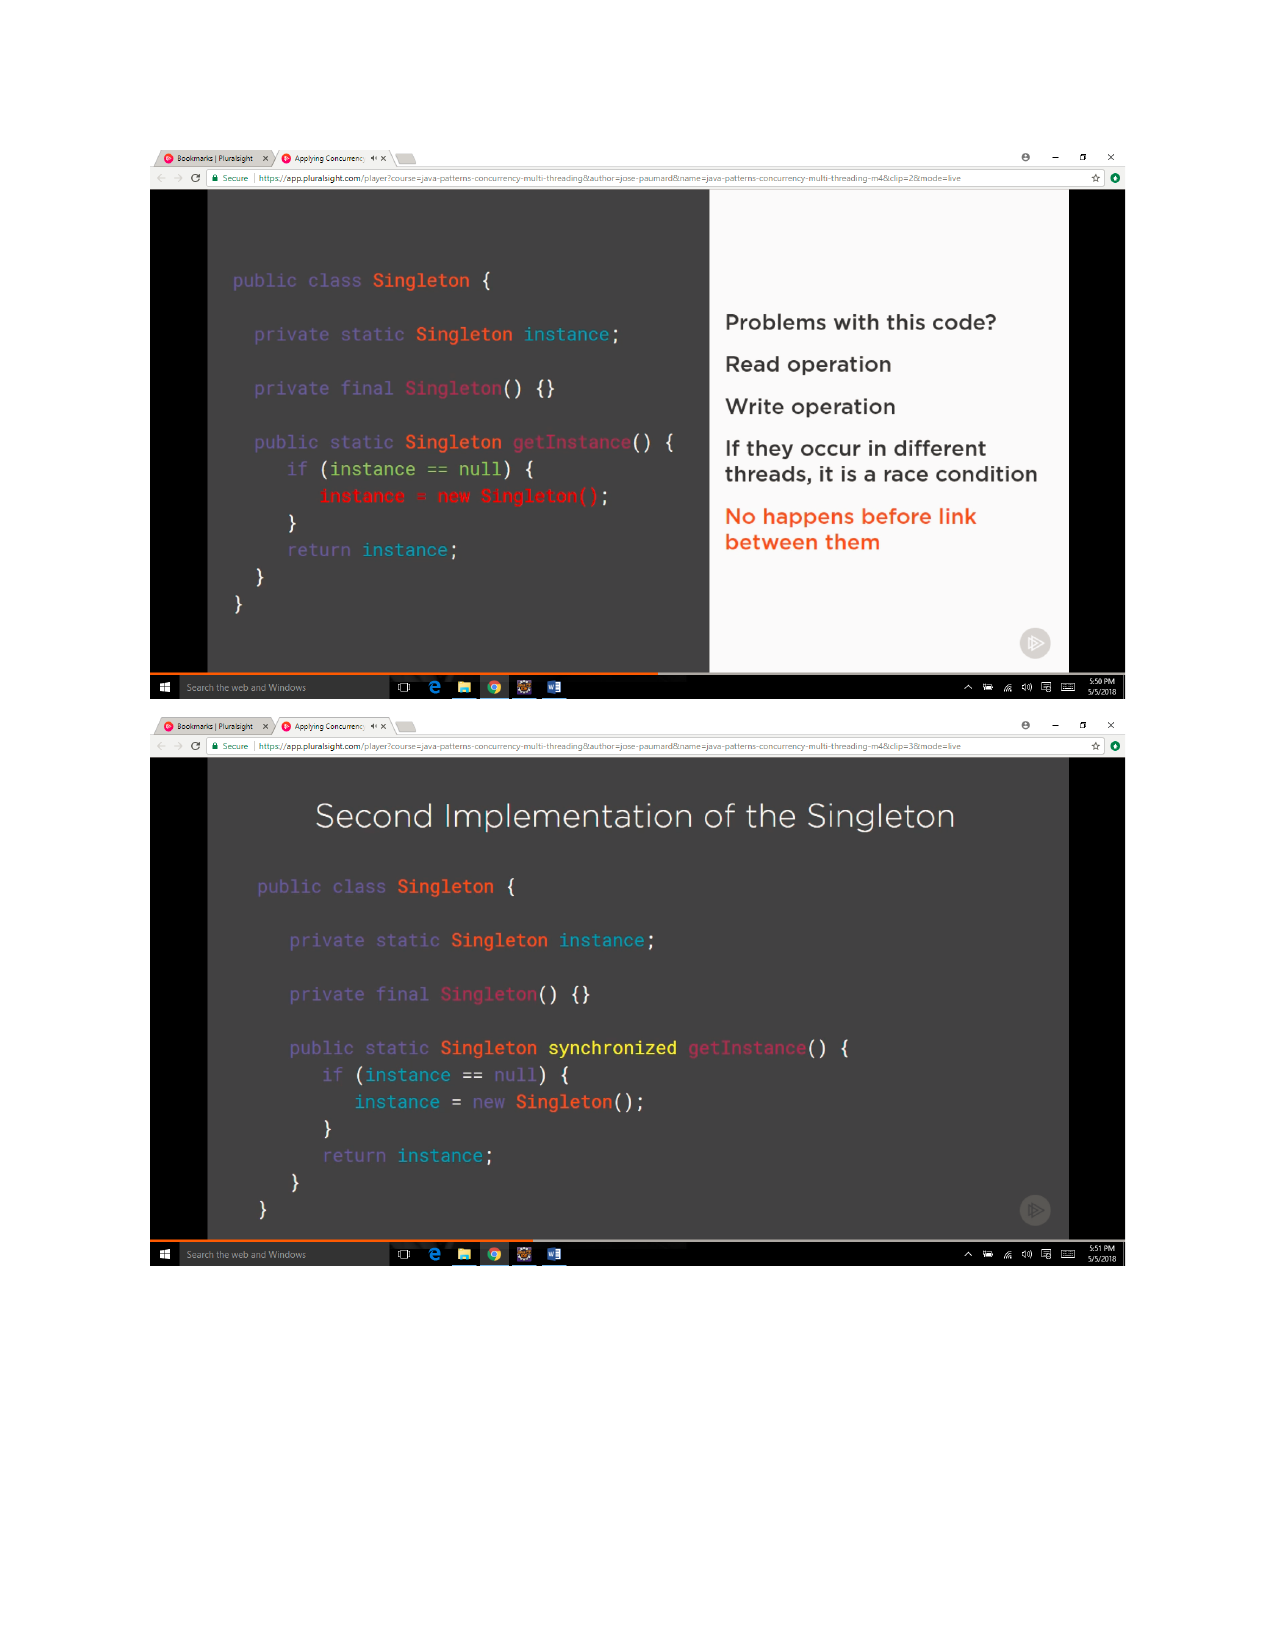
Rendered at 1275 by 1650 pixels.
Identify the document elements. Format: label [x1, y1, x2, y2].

picture [150, 717, 1125, 1266]
picture [150, 150, 1125, 699]
